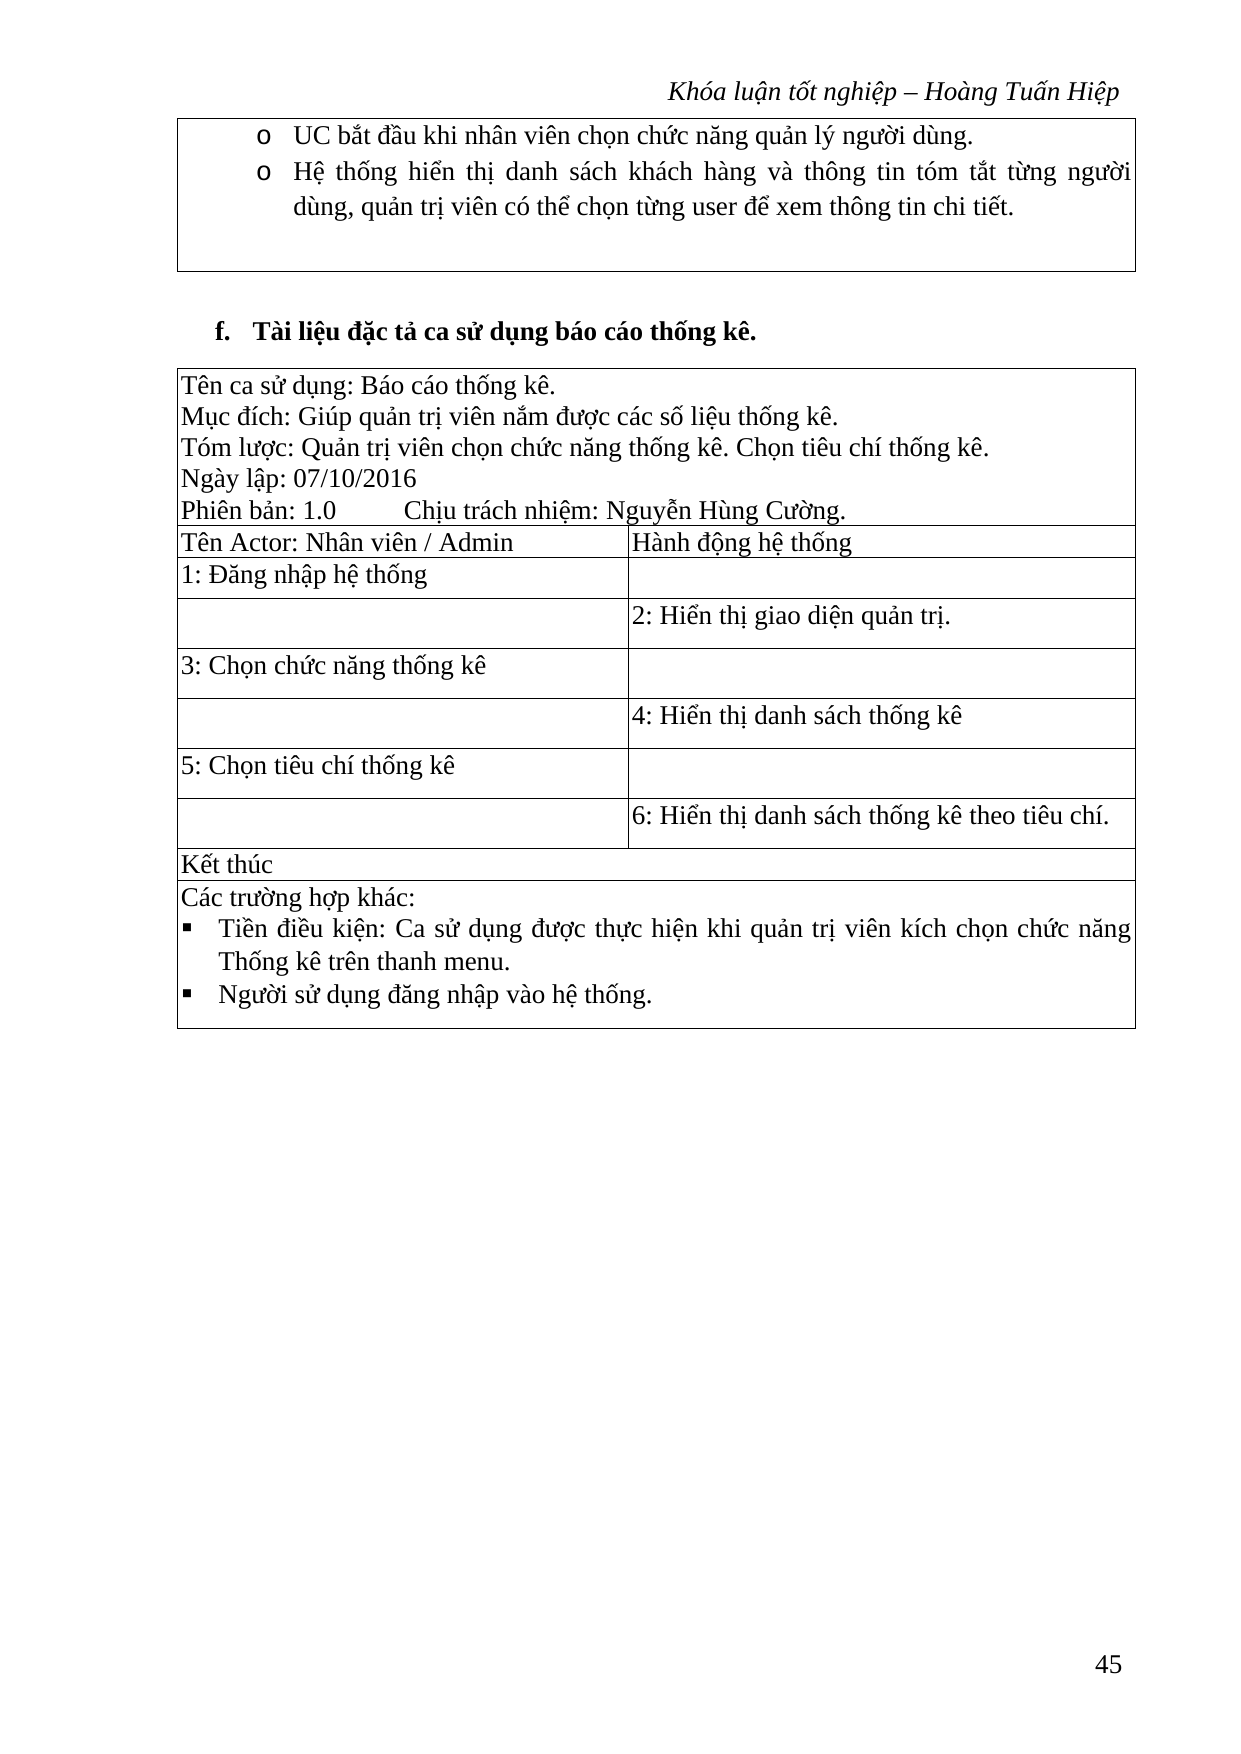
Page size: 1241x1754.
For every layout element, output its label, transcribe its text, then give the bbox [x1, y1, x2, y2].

table_cell [178, 599, 628, 648]
table_cell Kết thúc [178, 849, 1135, 880]
table_cell Hành động hệ thống [629, 526, 1135, 557]
table_cell [629, 558, 1135, 598]
table_cell [178, 699, 628, 748]
table_cell [178, 799, 628, 848]
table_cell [178, 119, 1135, 271]
subtitle Tài liệu đặc tả ca sử dụng báo cáo thống kê. [215, 315, 1122, 346]
table_cell Các trường hợp khác: Tiền điều kiện: Ca sử dụng được thực hiện khi quản trị viên kích chọn chức năng Thống kê trên thanh menu. Người sử dụng đăng nhập vào hệ thống. [178, 881, 1135, 1028]
table_cell [629, 749, 1135, 798]
table_cell Tên Actor: Nhân viên / Admin [178, 526, 628, 557]
table_cell 1: Đăng nhập hệ thống [178, 558, 628, 598]
table_cell [629, 649, 1135, 698]
table_cell 6: Hiển thị danh sách thống kê theo tiêu chí. [629, 799, 1135, 848]
table_cell 5: Chọn tiêu chí thống kê [178, 749, 628, 798]
table_cell 2: Hiển thị giao diện quản trị. [629, 599, 1135, 648]
table_cell 3: Chọn chức năng thống kê [178, 649, 628, 698]
table_cell 4: Hiển thị danh sách thống kê [629, 699, 1135, 748]
table_header Tên ca sử dụng: Báo cáo thống kê. Mục đích: Giúp quản trị viên nắm được các số liệu thống kê. Tóm lược: Quản trị viên chọn chức năng thống kê. Chọn tiêu chí thống kê. Ngày lập: 07/10/2016 Phiên bản: 1.0 Chịu trách nhiệm: Nguyễn Hùng Cường. [178, 369, 1135, 525]
